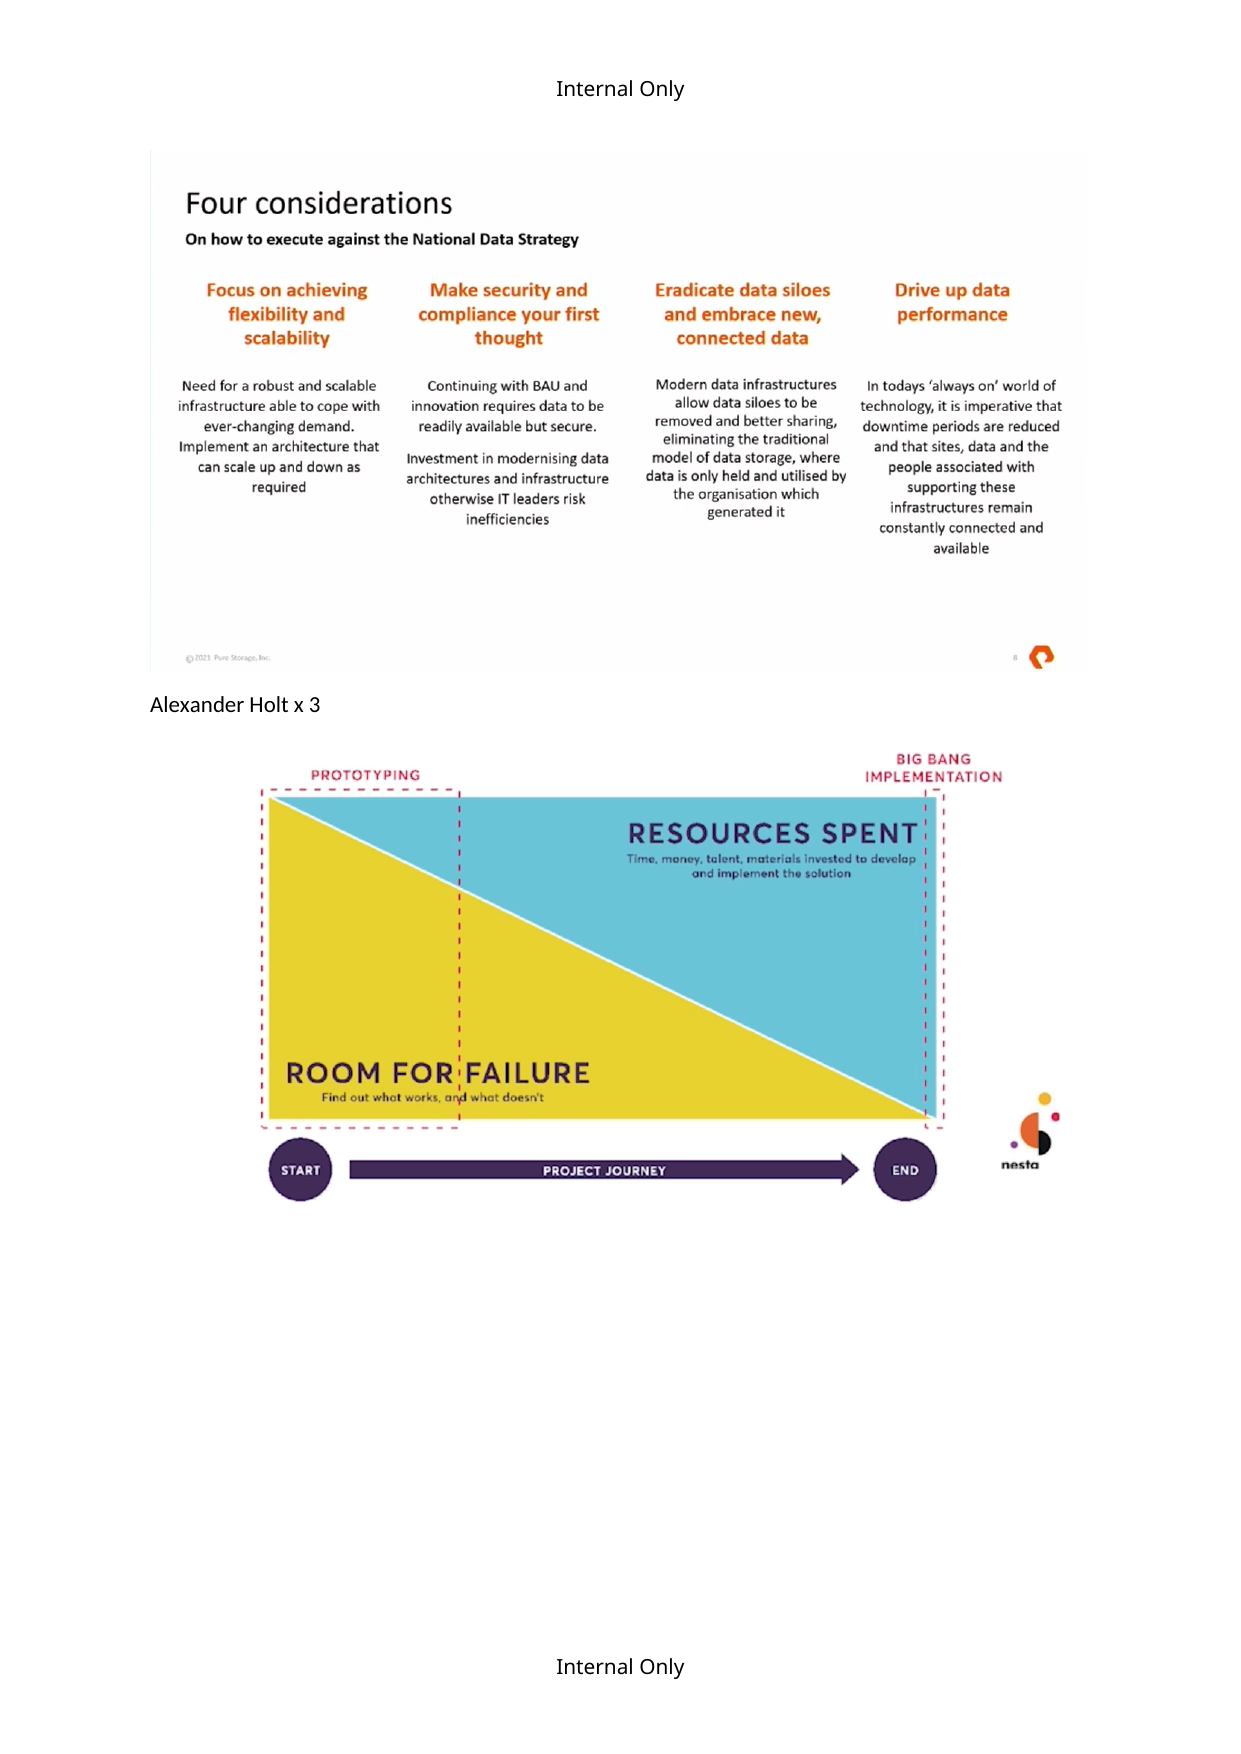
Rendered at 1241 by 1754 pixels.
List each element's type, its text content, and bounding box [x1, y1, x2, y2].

picture [150, 150, 1088, 672]
picture [150, 737, 1090, 1203]
text Alexander Holt x 3 [150, 691, 1090, 719]
